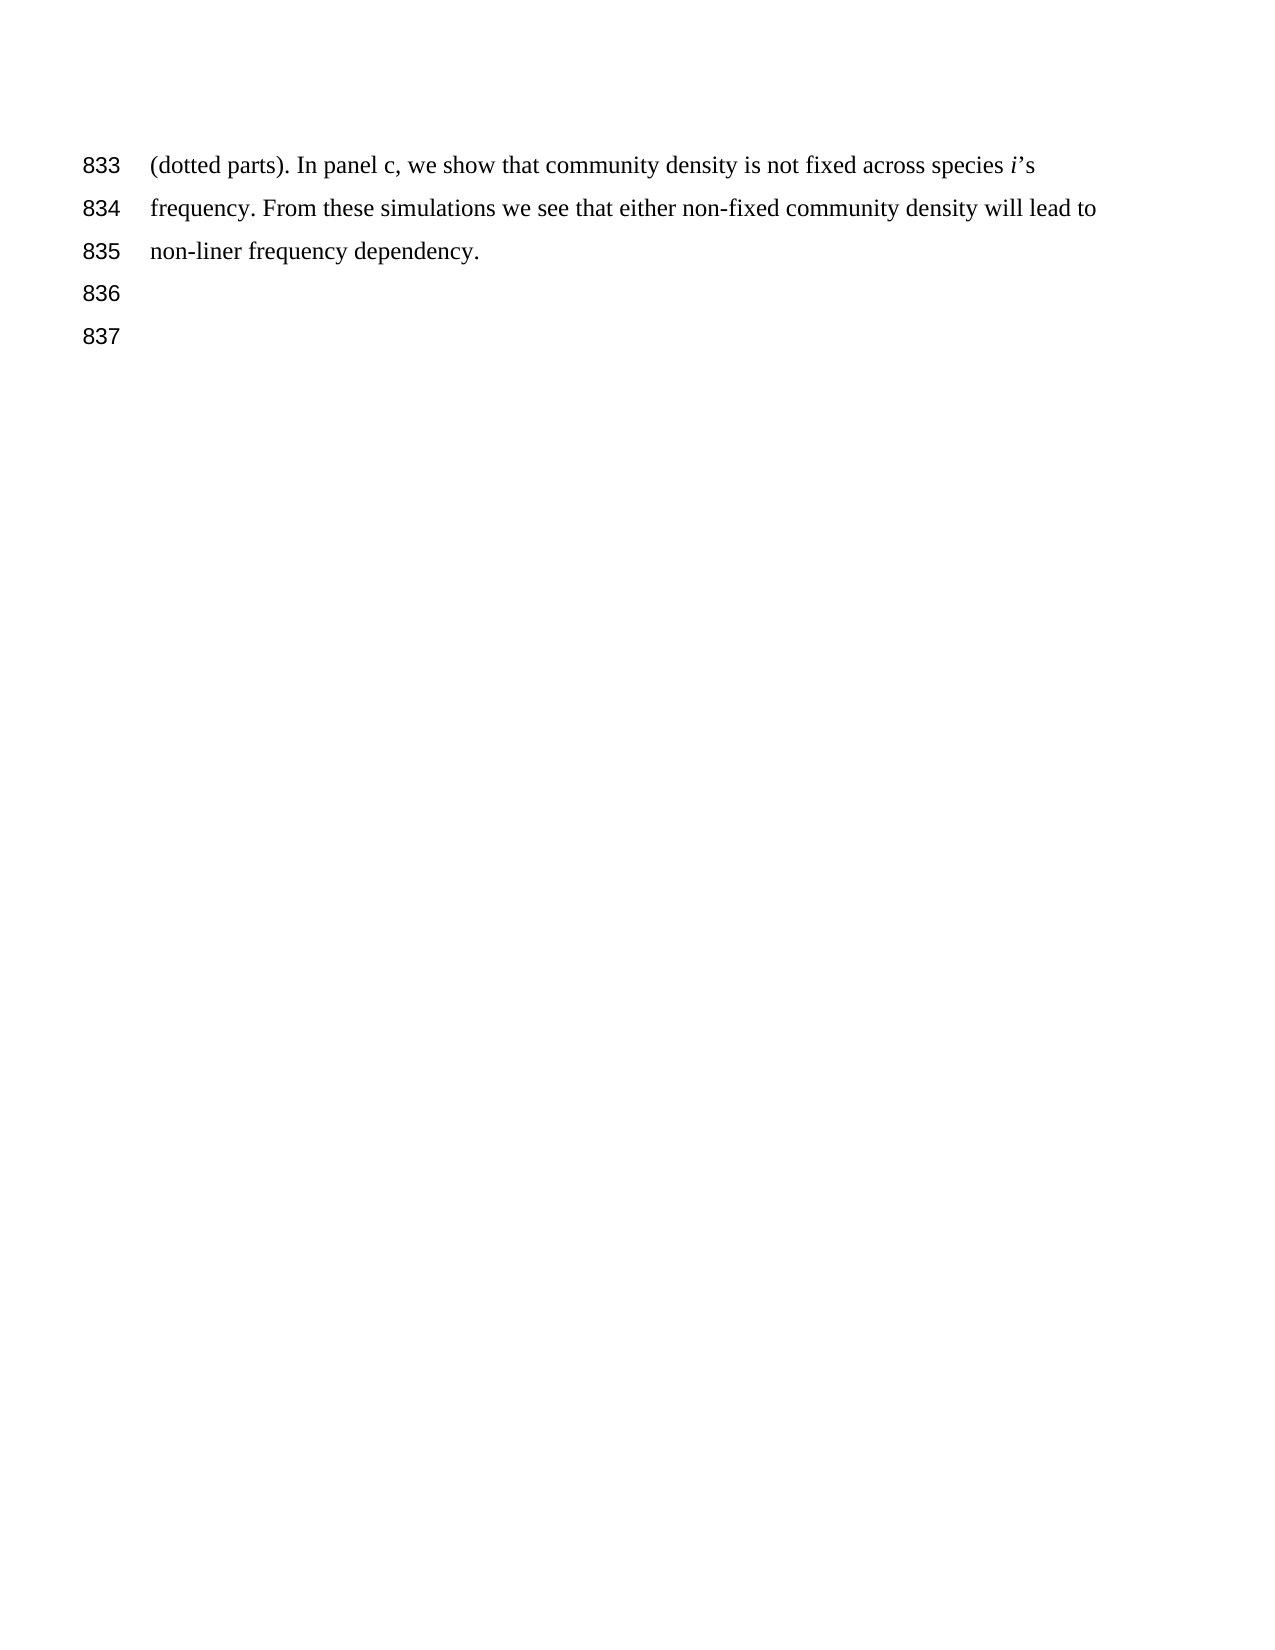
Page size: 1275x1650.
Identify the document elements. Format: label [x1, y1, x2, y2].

text [150, 150, 1125, 265]
